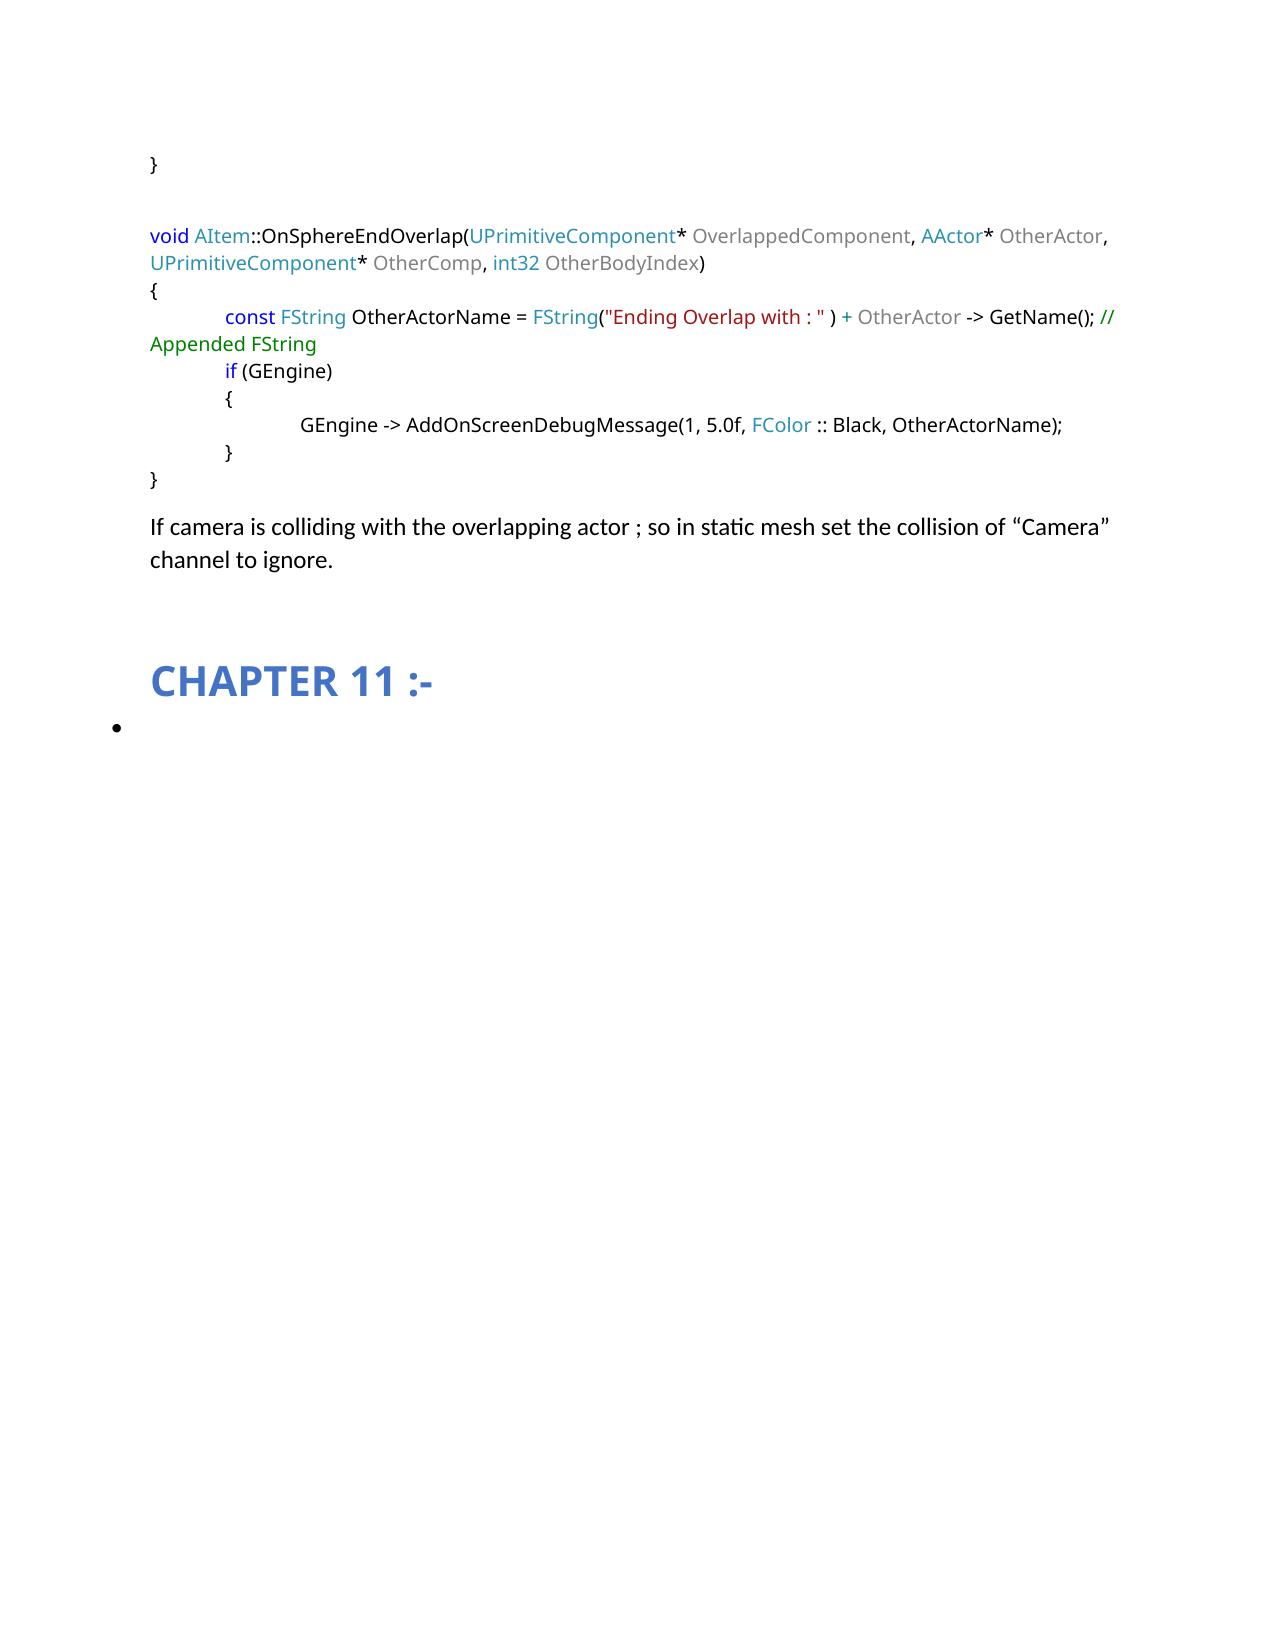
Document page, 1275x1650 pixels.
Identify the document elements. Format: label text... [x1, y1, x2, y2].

subtitle CHAPTER 11 :- [150, 652, 1125, 708]
text { [150, 384, 1125, 412]
text const FString OtherActorName = FString("Ending Overlap with : " ) + OtherActor -> GetName(); // Appended FString [150, 304, 1125, 358]
text } [150, 150, 1125, 177]
text } [150, 466, 1125, 492]
text { [150, 277, 1125, 304]
text If camera is colliding with the overlapping actor ; so in static mesh set the collision of “Camera” channel to ignore. [150, 511, 1125, 575]
text if (GEngine) [150, 358, 1125, 384]
text } [150, 438, 1125, 466]
text GEngine -> AddOnScreenDebugMessage(1, 5.0f, FColor :: Black, OtherActorName); [150, 412, 1125, 438]
text void AItem::OnSphereEndOverlap(UPrimitiveComponent* OverlappedComponent, AActor* OtherActor, UPrimitiveComponent* OtherComp, int32 OtherBodyIndex) [150, 223, 1125, 277]
